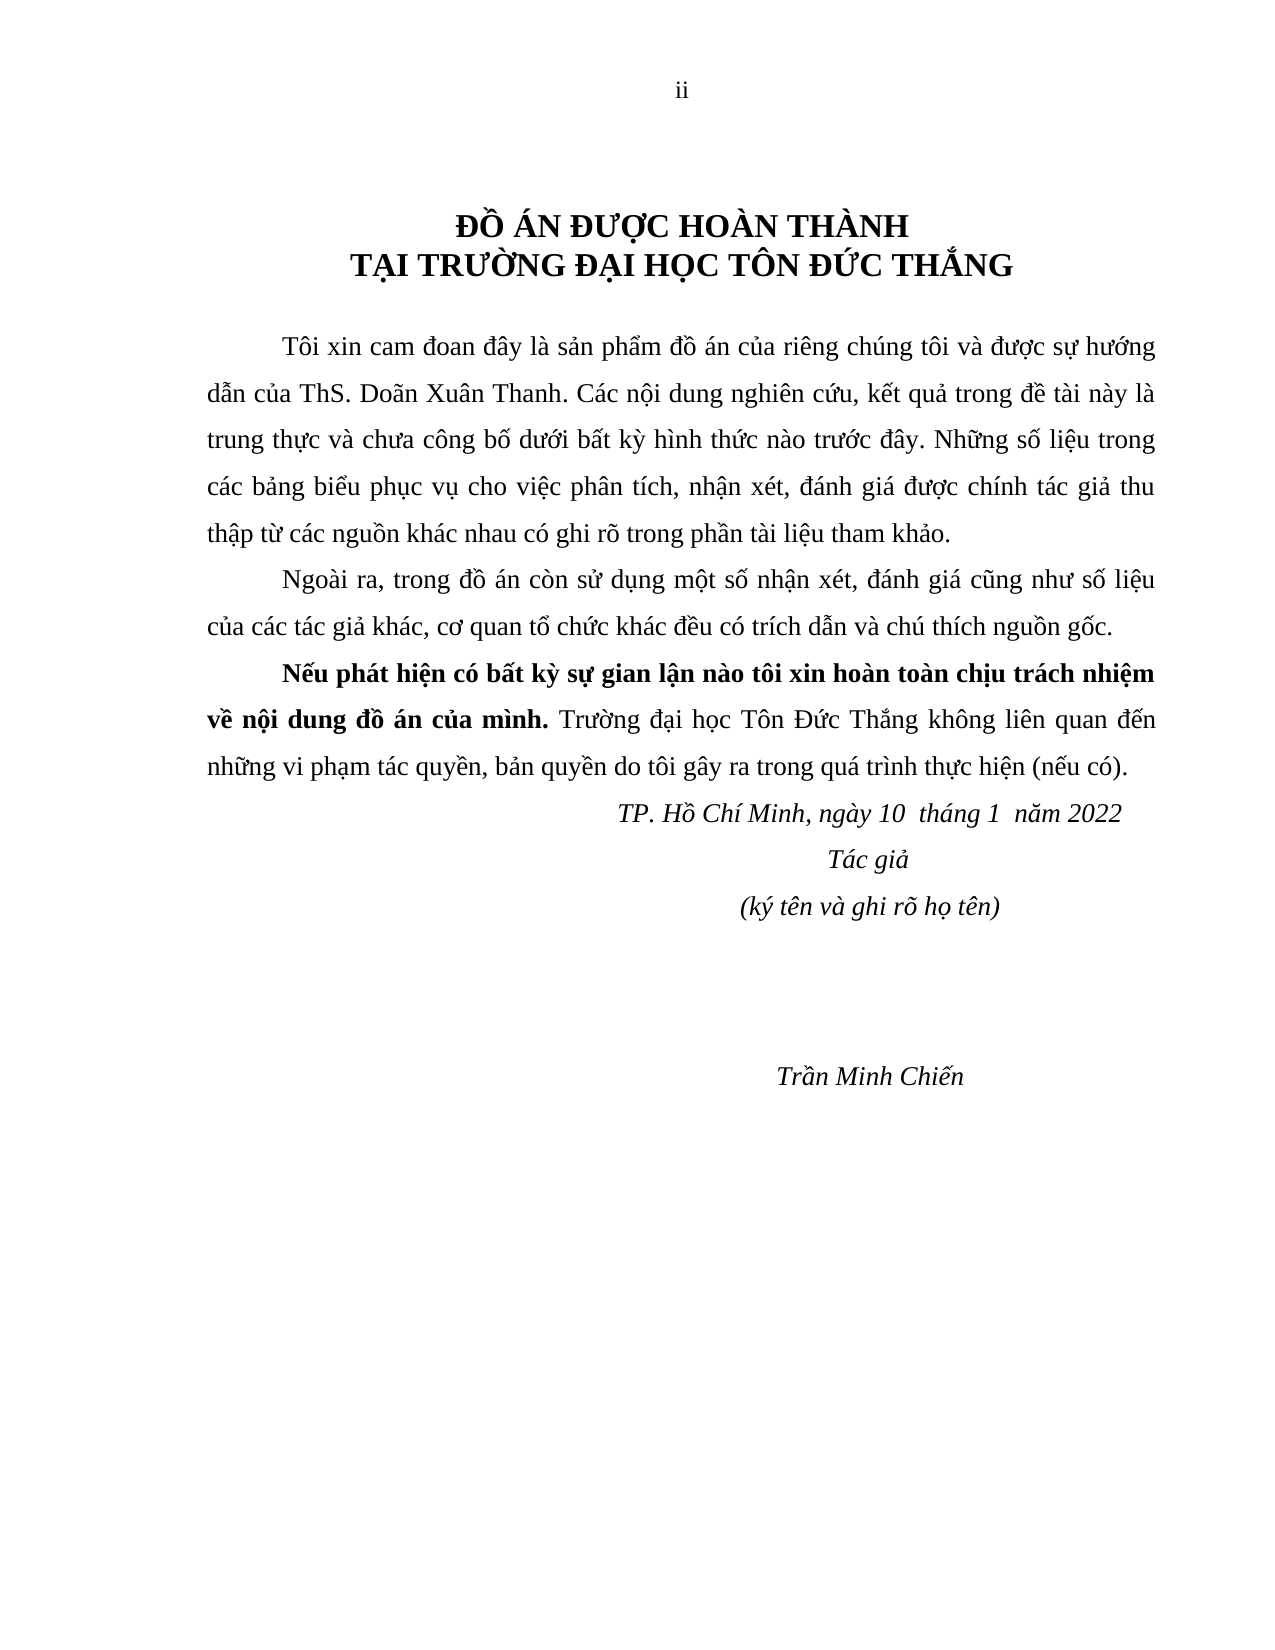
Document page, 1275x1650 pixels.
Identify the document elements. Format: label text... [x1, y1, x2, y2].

text TP. Hồ Chí Minh, ngày 10 tháng 1 năm 2022 [582, 797, 1157, 828]
text Ngoài ra, trong đồ án còn sử dụng một số nhận xét, đánh giá cũng như số liệu của các tác giả khác, cơ quan tổ chức khác đều có trích dẫn và chú thích nguồn gốc. [207, 563, 1157, 641]
text TẠI TRƯỜNG ĐẠI HỌC TÔN ĐỨC THẮNG [207, 245, 1157, 283]
text Tác giả [582, 843, 1157, 874]
text Trần Minh Chiến [207, 1060, 1157, 1091]
text Tôi xin cam đoan đây là sản phẩm đồ án của riêng chúng tôi và được sự hướng dẫn của ThS. Doãn Xuân Thanh. Các nội dung nghiên cứu, kết quả trong đề tài này là trung thực và chưa công bố dưới bất kỳ hình thức nào trước đây. Những số liệu trong các bảng biểu phục vụ cho việc phân tích, nhận xét, đánh giá được chính tác giả thu thập từ các nguồn khác nhau có ghi rõ trong phần tài liệu tham khảo. [207, 330, 1157, 548]
text (ký tên và ghi rõ họ tên) [207, 890, 1157, 921]
text ĐỒ ÁN ĐƯỢC HOÀN THÀNH [207, 207, 1157, 245]
text Nếu phát hiện có bất kỳ sự gian lận nào tôi xin hoàn toàn chịu trách nhiệm về nội dung đồ án của mình. Trường đại học Tôn Đức Thắng không liên quan đến những vi phạm tác quyền, bản quyền do tôi gây ra trong quá trình thực hiện (nếu có). [207, 657, 1157, 781]
